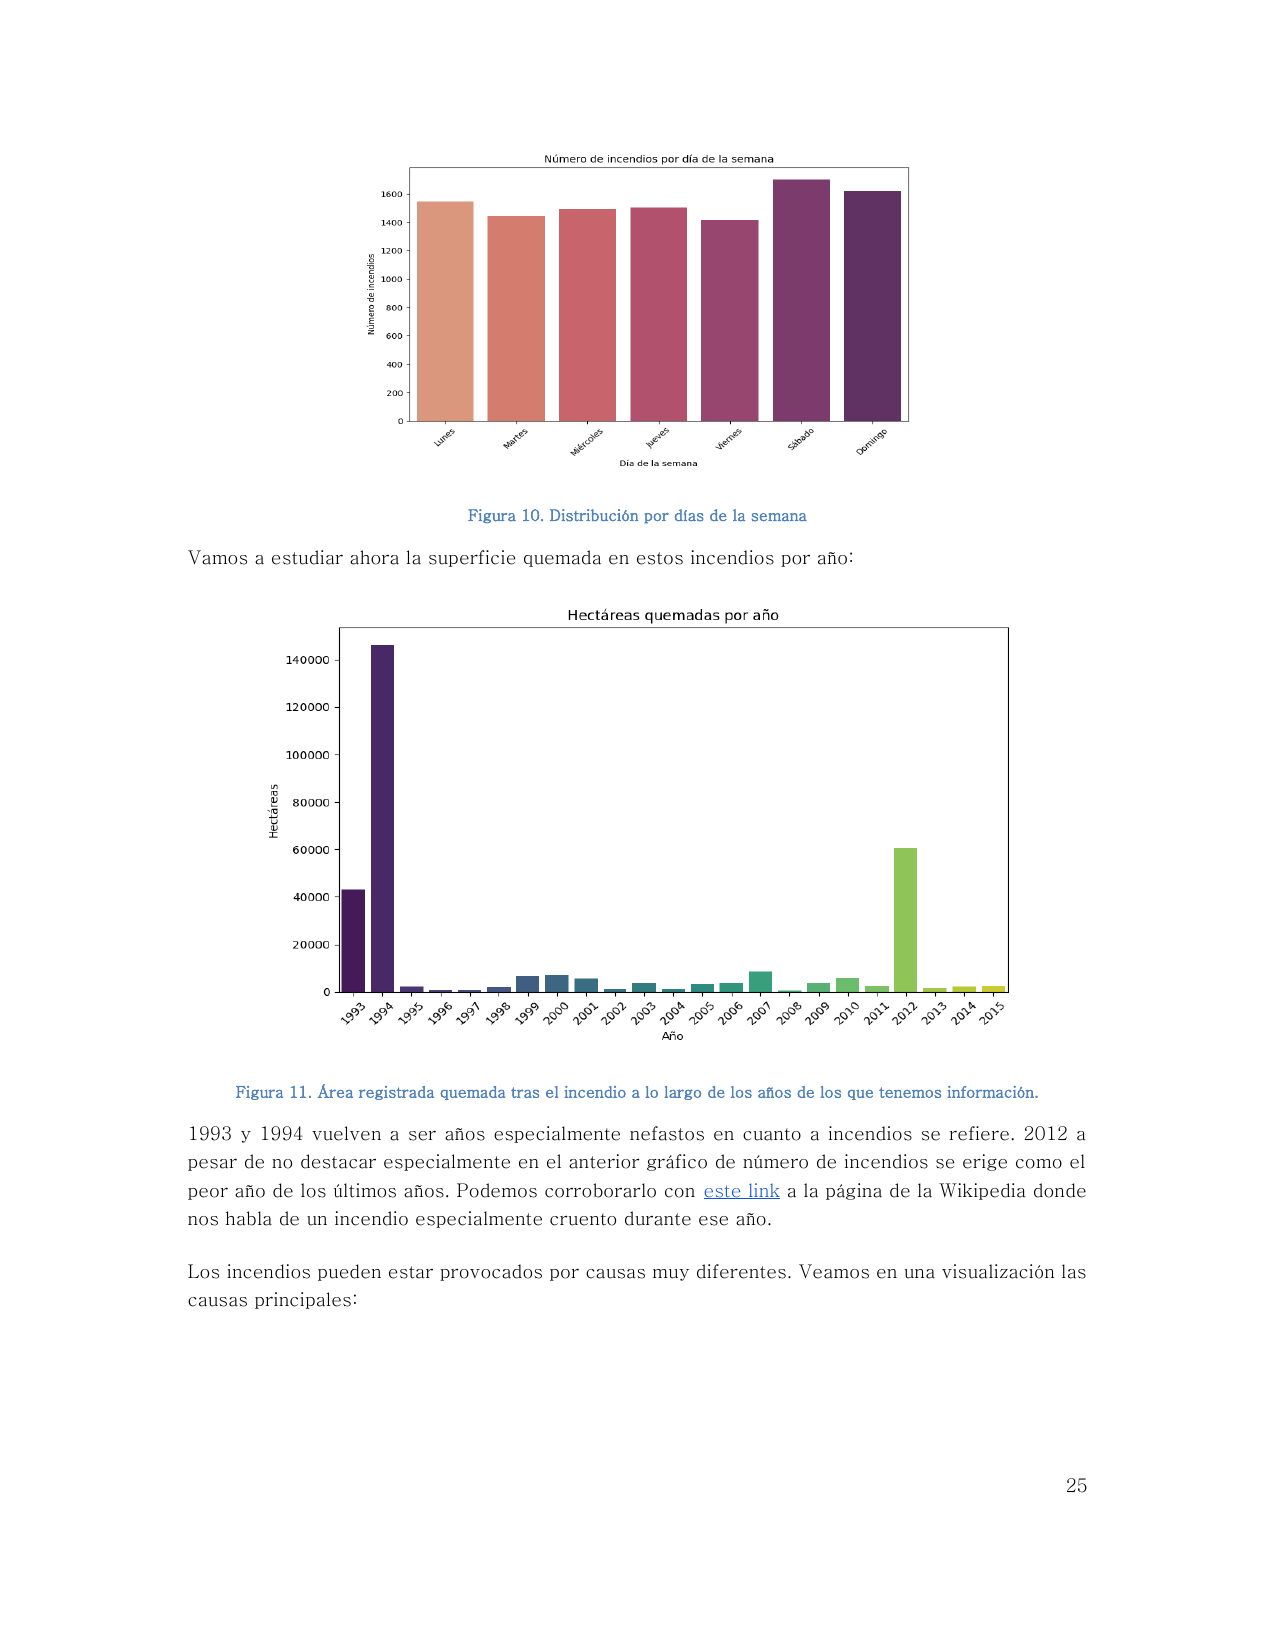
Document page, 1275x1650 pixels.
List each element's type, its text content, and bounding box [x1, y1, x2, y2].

text Los incendios pueden estar provocados por causas muy diferentes. Veamos en una visualización las causas principales: [187, 1262, 1087, 1309]
text 1993 y 1994 vuelven a ser años especialmente nefastos en cuanto a incendios se refiere. 2012 a pesar de no destacar especialmente en el anterior gráfico de número de incendios se erige como el peor año de los últimos años. Podemos corroborarlo con este link a la página de la Wikipedia donde nos habla de un incendio especialmente cruento durante ese año. [187, 1125, 1087, 1228]
text Vamos a estudiar ahora la superficie quemada en estos incendios por año: [187, 548, 1087, 567]
picture [361, 150, 914, 473]
picture [259, 601, 1016, 1050]
text Figura 11. Área registrada quemada tras el incendio a lo largo de los años de los que tenemos información. [187, 1084, 1087, 1100]
text Figura 10. Distribución por días de la semana [187, 507, 1087, 523]
